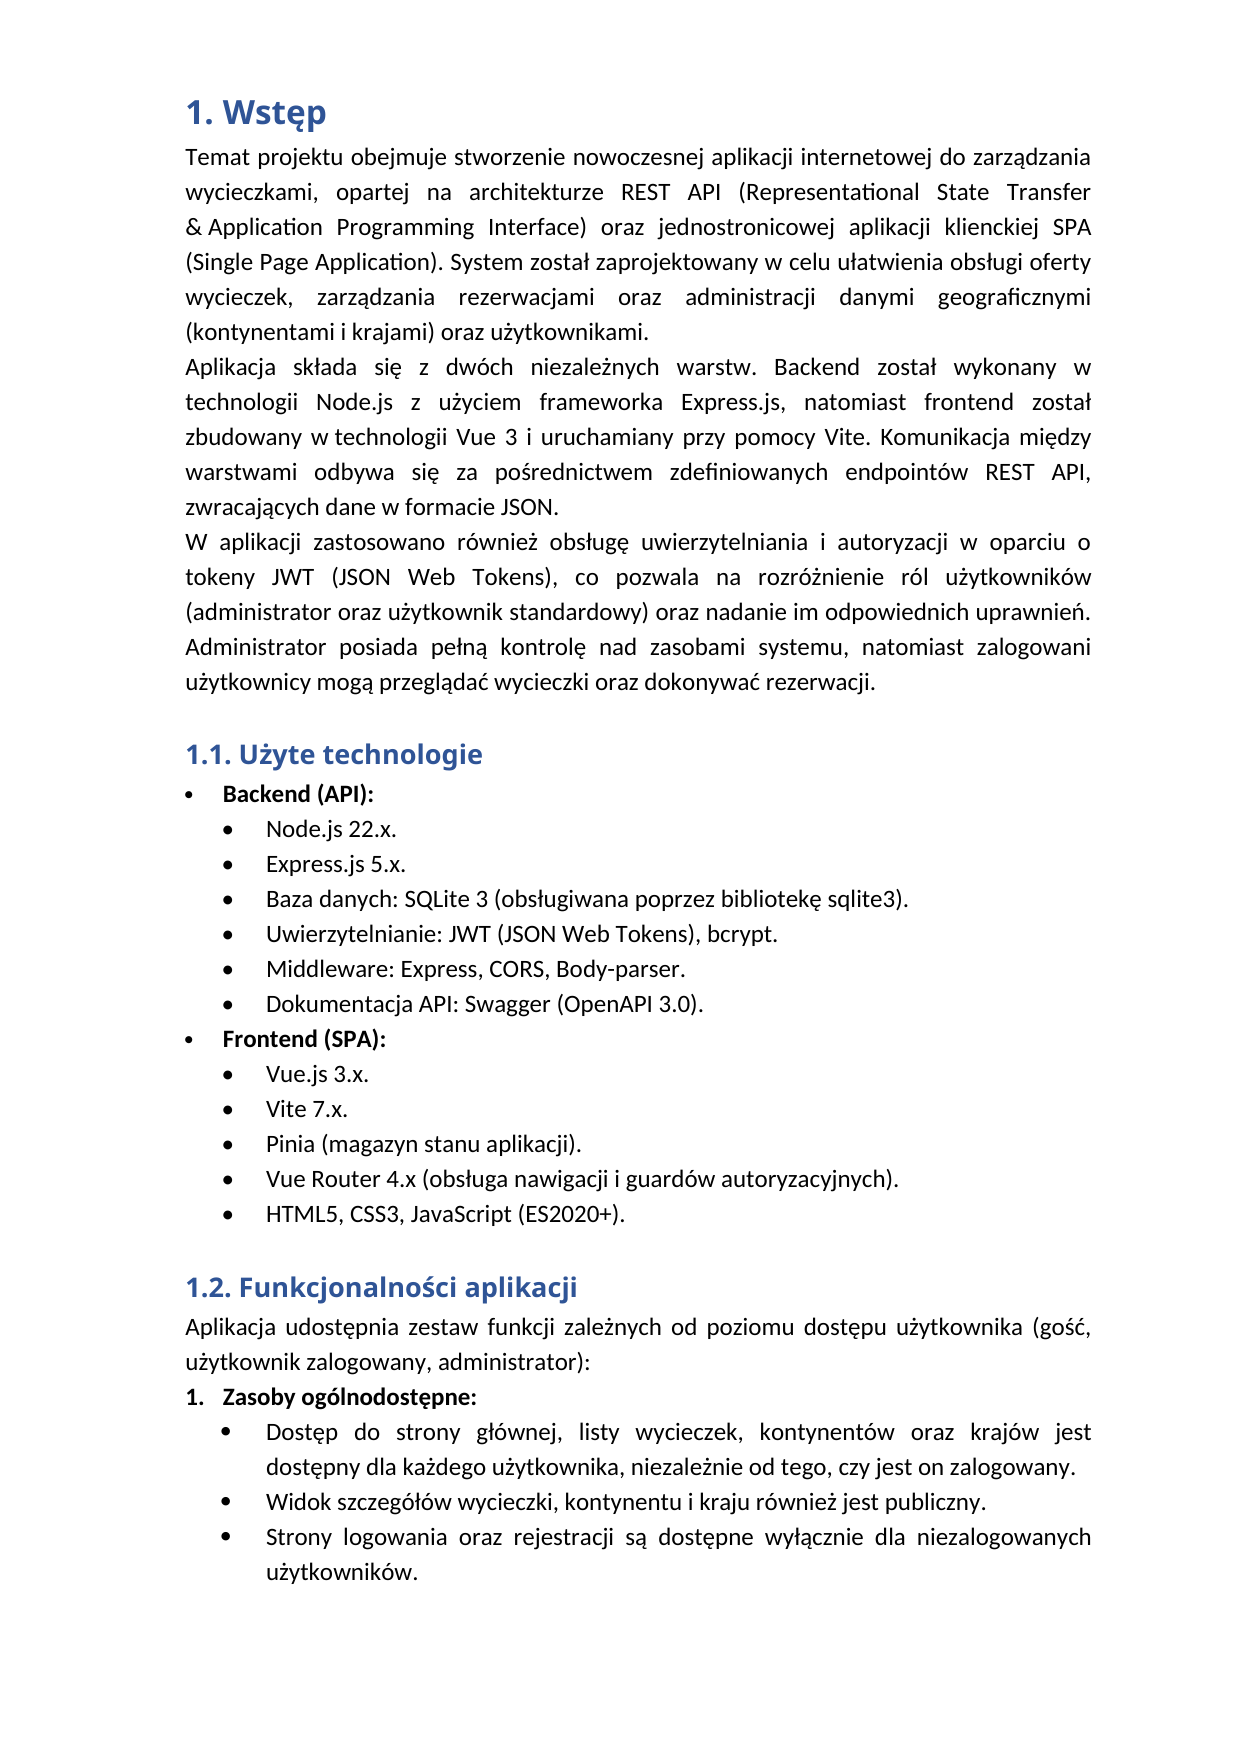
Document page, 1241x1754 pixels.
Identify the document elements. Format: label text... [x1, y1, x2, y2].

list Pinia (magazyn stanu aplikacji). [221, 1128, 1093, 1159]
list Vue.js 3.x. [221, 1058, 1093, 1089]
subtitle Wstęp [185, 89, 1093, 134]
list Vue Router 4.x (obsługa nawigacji i guardów autoryzacyjnych). [221, 1163, 1093, 1194]
text W aplikacji zastosowano również obsługę uwierzytelniania i autoryzacji w oparciu o tokeny JWT (JSON Web Tokens), co pozwala na rozróżnienie ról użytkowników (administrator oraz użytkownik standardowy) oraz nadanie im odpowiednich uprawnień. Administrator posiada pełną kontrolę nad zasobami systemu, natomiast zalogowani użytkownicy mogą przeglądać wycieczki oraz dokonywać rezerwacji. [185, 526, 1093, 696]
list Express.js 5.x. [221, 848, 1093, 879]
subtitle 1.1. Użyte technologie [148, 736, 1093, 773]
list Baza danych: SQLite 3 (obsługiwana poprzez bibliotekę sqlite3). [221, 883, 1093, 914]
text Temat projektu obejmuje stworzenie nowoczesnej aplikacji internetowej do zarządzania wycieczkami, opartej na architekturze REST API (Representational State Transfer & Application Programming Interface) oraz jednostronicowej aplikacji klienckiej SPA (Single Page Application). System został zaprojektowany w celu ułatwienia obsługi oferty wycieczek, zarządzania rezerwacjami oraz administracji danymi geograficznymi (kontynentami i krajami) oraz użytkownikami. [185, 141, 1093, 346]
subtitle 1.2. Funkcjonalności aplikacji [148, 1268, 1093, 1305]
text Aplikacja składa się z dwóch niezależnych warstw. Backend został wykonany w technologii Node.js z użyciem frameworka Express.js, natomiast frontend został zbudowany w technologii Vue 3 i uruchamiany przy pomocy Vite. Komunikacja między warstwami odbywa się za pośrednictwem zdefiniowanych endpointów REST API, zwracających dane w formacie JSON. [185, 351, 1093, 521]
list Uwierzytelnianie: JWT (JSON Web Tokens), bcrypt. [221, 918, 1093, 949]
list Middleware: Express, CORS, Body-parser. [221, 953, 1093, 984]
list Strony logowania oraz rejestracji są dostępne wyłącznie dla niezalogowanych użytkowników. [221, 1521, 1093, 1586]
list HTML5, CSS3, JavaScript (ES2020+). [221, 1198, 1093, 1229]
text Aplikacja udostępnia zestaw funkcji zależnych od poziomu dostępu użytkownika (gość, użytkownik zalogowany, administrator): [185, 1311, 1093, 1376]
list Zasoby ogólnodostępne: [185, 1381, 1093, 1411]
list Widok szczegółów wycieczki, kontynentu i kraju również jest publiczny. [221, 1486, 1093, 1516]
list Dostęp do strony głównej, listy wycieczek, kontynentów oraz krajów jest dostępny dla każdego użytkownika, niezależnie od tego, czy jest on zalogowany. [221, 1416, 1093, 1481]
list Frontend (SPA): [185, 1023, 1093, 1054]
list Backend (API): [185, 778, 1093, 809]
list Node.js 22.x. [221, 813, 1093, 844]
list Vite 7.x. [221, 1093, 1093, 1124]
list Dokumentacja API: Swagger (OpenAPI 3.0). [221, 988, 1093, 1019]
